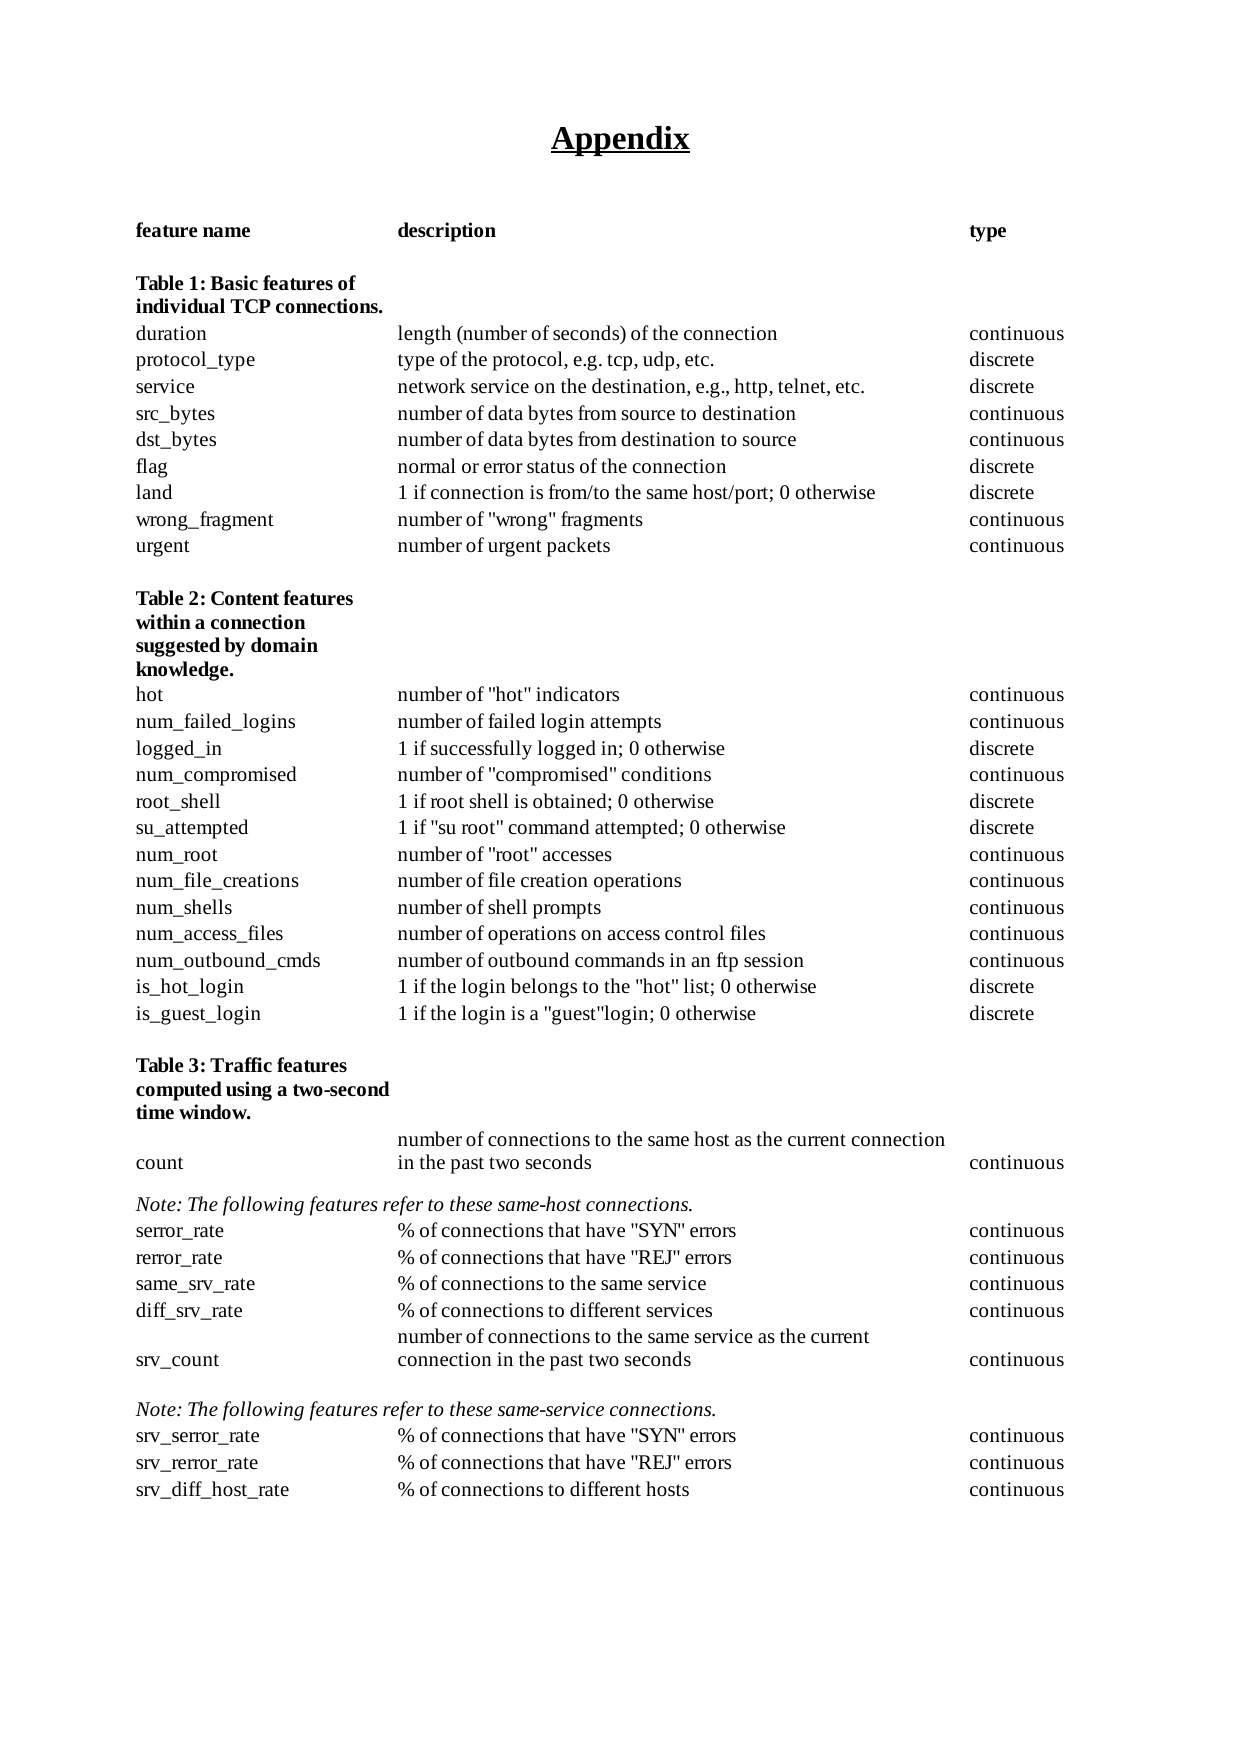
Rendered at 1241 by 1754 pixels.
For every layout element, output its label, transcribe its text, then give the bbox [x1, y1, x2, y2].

text Appendix [118, 118, 1122, 156]
